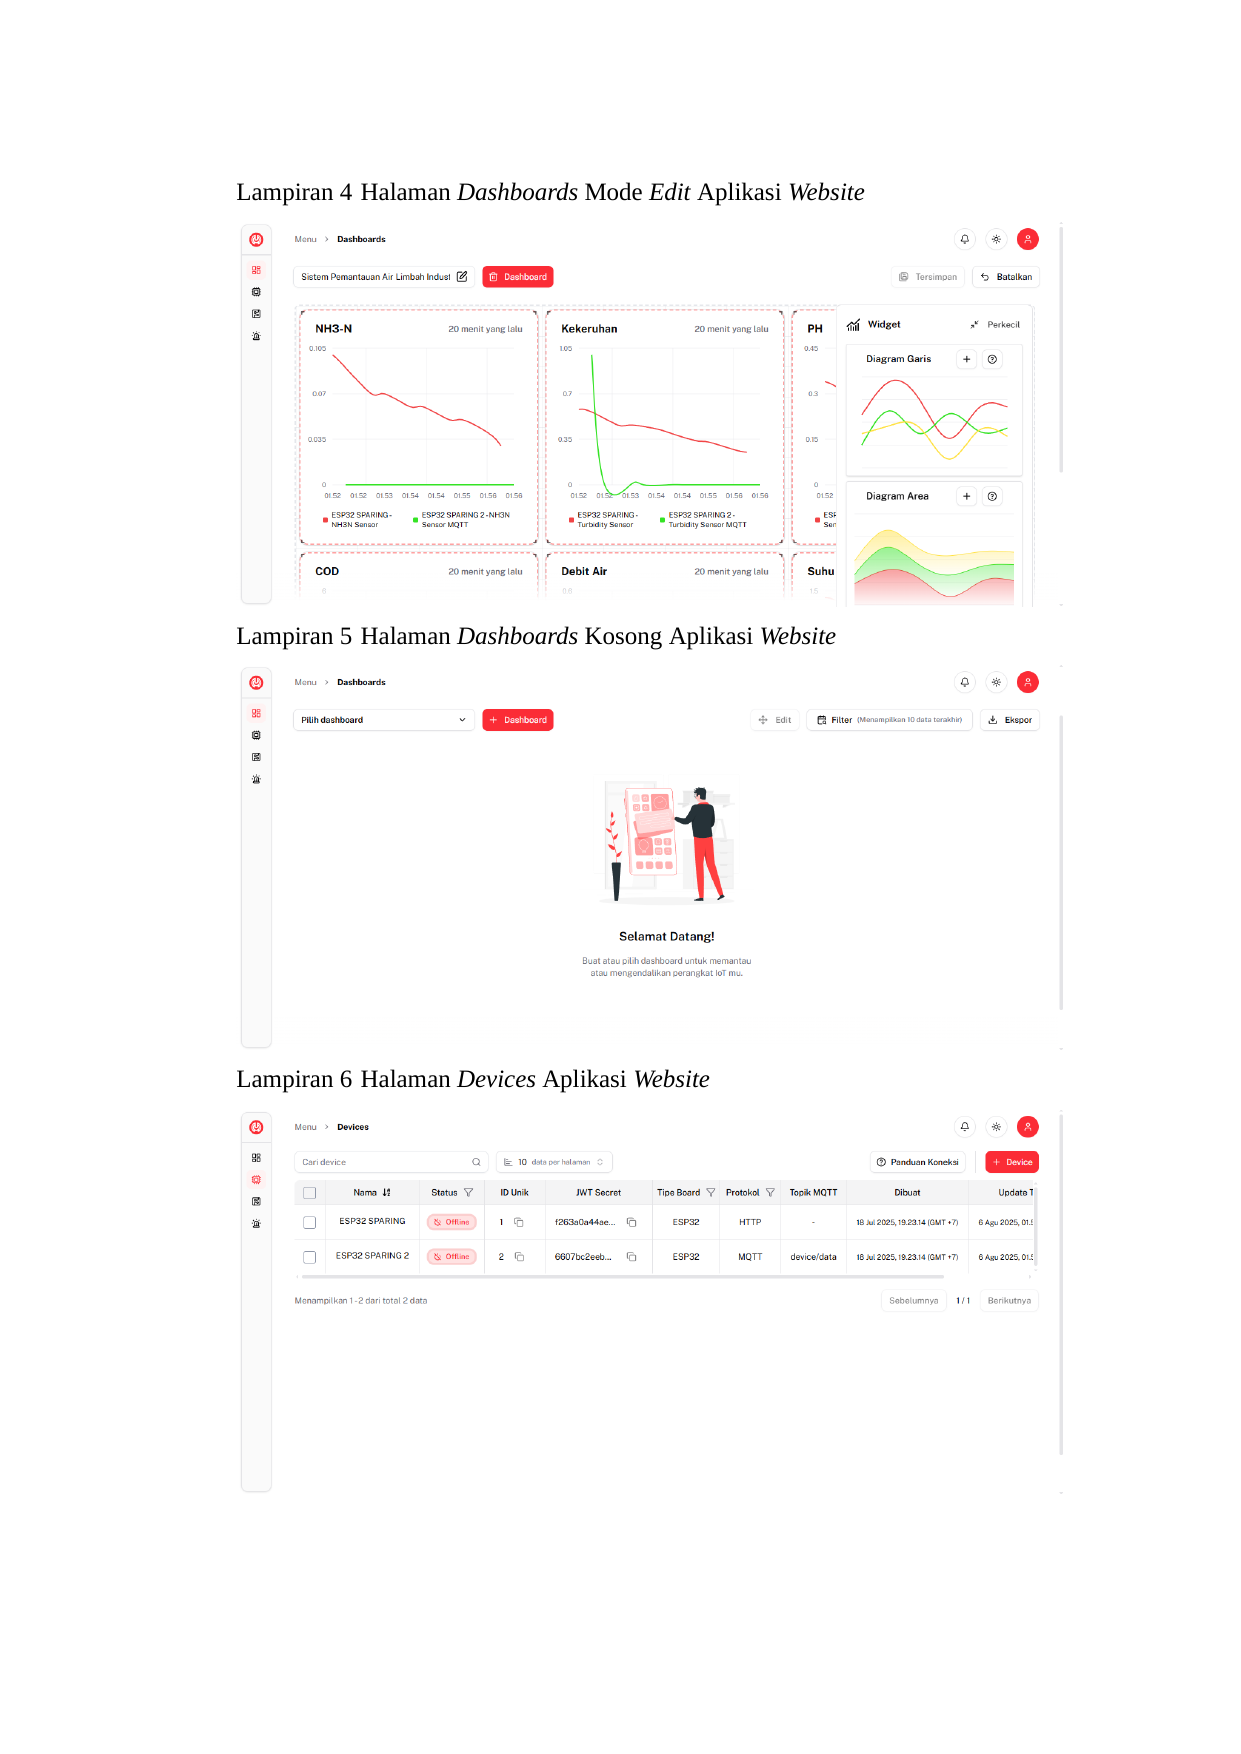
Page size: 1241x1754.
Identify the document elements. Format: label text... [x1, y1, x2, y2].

text Halaman Dashboards Mode Edit Aplikasi Website [236, 177, 1063, 206]
picture [236, 1107, 1063, 1495]
picture [236, 220, 1063, 607]
text Halaman Devices Aplikasi Website [236, 1064, 1063, 1093]
text Halaman Dashboards Kosong Aplikasi Website [236, 621, 1063, 649]
picture [236, 663, 1063, 1051]
